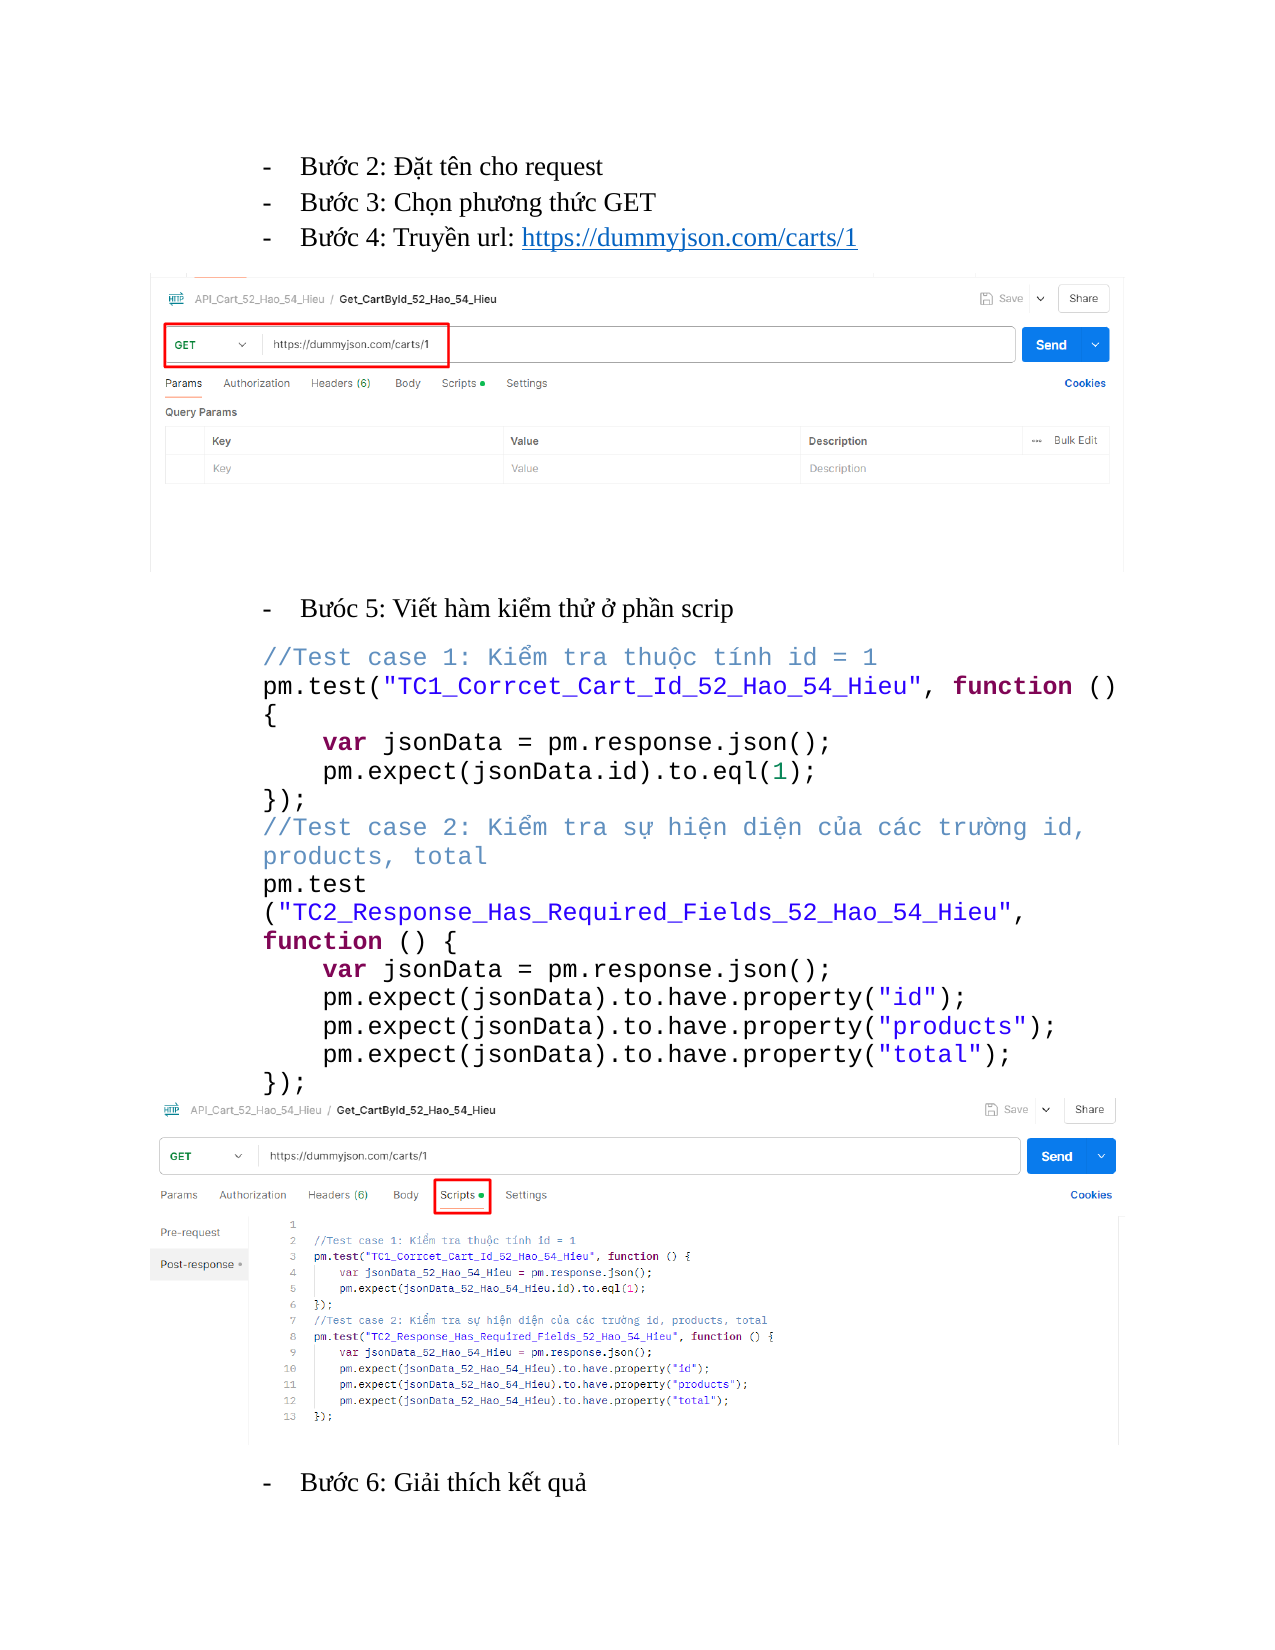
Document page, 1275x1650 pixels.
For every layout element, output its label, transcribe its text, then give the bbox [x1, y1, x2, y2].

list Bước 6: Giải thích kết quả [262, 1466, 1125, 1497]
list Bước 2: Đặt tên cho request [262, 150, 1125, 181]
text pm.expect(jsonData).to.have.property("products"); [262, 1013, 1125, 1042]
text pm.expect(jsonData).to.have.property("total"); [262, 1042, 1125, 1070]
text //Test case 2: Kiểm tra sự hiện diện của các trường id, products, total [262, 815, 1125, 872]
picture [150, 273, 1125, 572]
picture [150, 1098, 1125, 1445]
text }); [262, 1070, 1125, 1098]
text }); [262, 787, 1125, 815]
text pm.expect(jsonData.id).to.eql(1); [262, 758, 1125, 787]
text pm.expect(jsonData).to.have.property("id"); [262, 985, 1125, 1013]
text var jsonData = pm.response.json(); [262, 730, 1125, 758]
text pm.test("TC1_Corrcet_Cart_Id_52_Hao_54_Hieu", function () { [262, 673, 1125, 730]
list Bưóc 5: Viết hàm kiểm thử ở phần scrip [262, 592, 1125, 624]
text //Test case 1: Kiểm tra thuộc tính id = 1 [262, 645, 1125, 673]
text pm.test("TC2_Response_Has_Required_Fields_52_Hao_54_Hieu", function () { [262, 872, 1125, 957]
list Bước 3: Chọn phương thức GET [262, 186, 1125, 217]
text var jsonData = pm.response.json(); [262, 957, 1125, 985]
list Bước 4: Truyền url: https://dummyjson.com/carts/1 [262, 221, 1125, 253]
